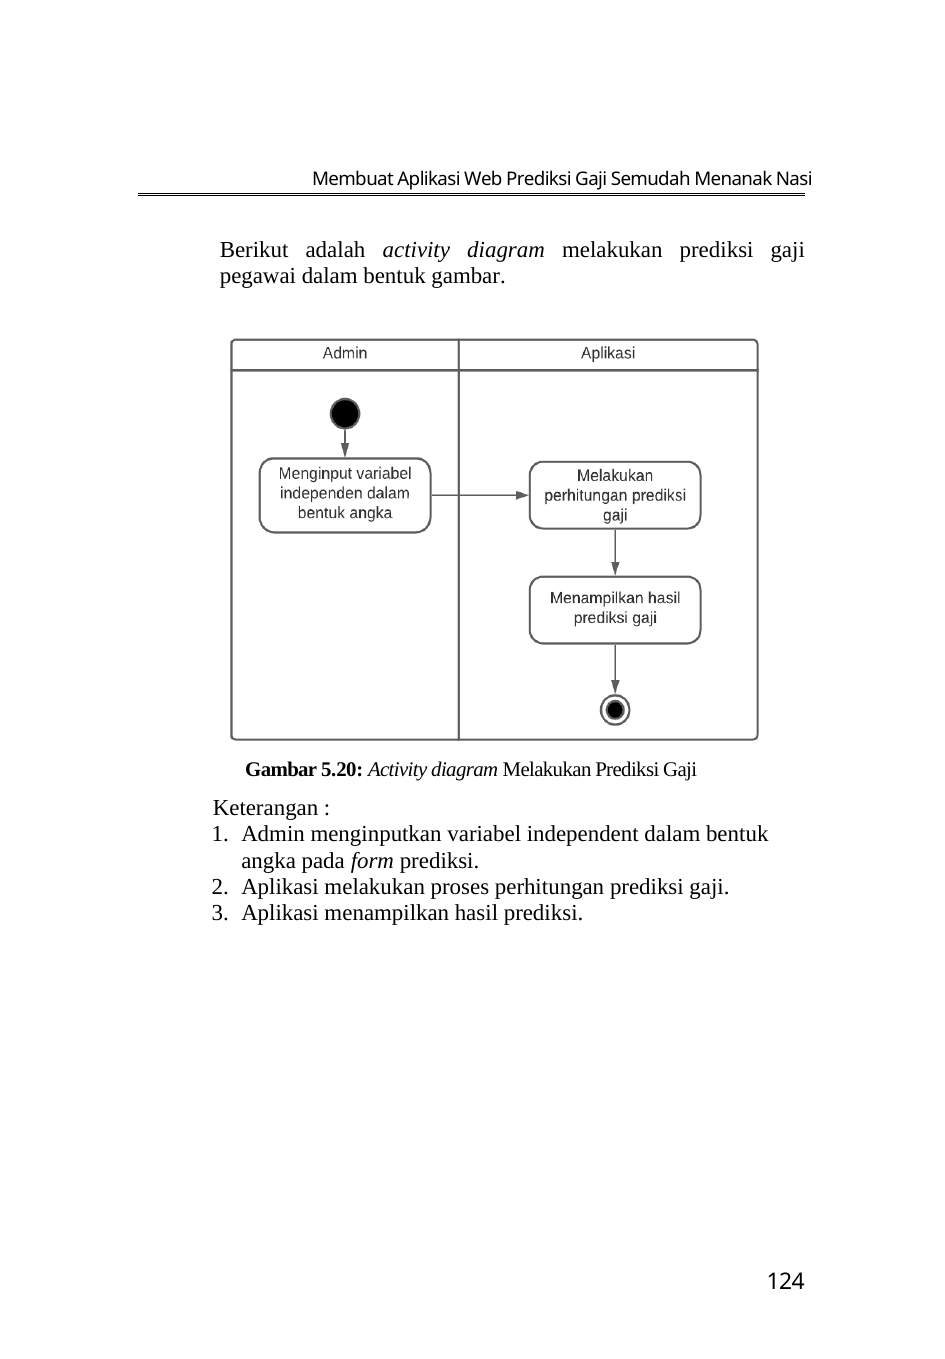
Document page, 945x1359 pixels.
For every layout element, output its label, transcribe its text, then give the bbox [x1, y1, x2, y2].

list Berikut adalah activity diagram melakukan prediksi gaji pegawai dalam bentuk gambar. [219, 236, 805, 289]
list Admin menginputkan variabel independent dalam bentuk angka pada form prediksi. [211, 820, 805, 873]
picture [225, 336, 762, 745]
text Gambar 5.20: Activity diagram Melakukan Prediksi Gaji [138, 757, 805, 781]
list Aplikasi menampilkan hasil prediksi. [211, 899, 805, 926]
list Aplikasi melakukan proses perhitungan prediksi gaji. [211, 873, 805, 899]
list Keterangan : [182, 794, 805, 820]
